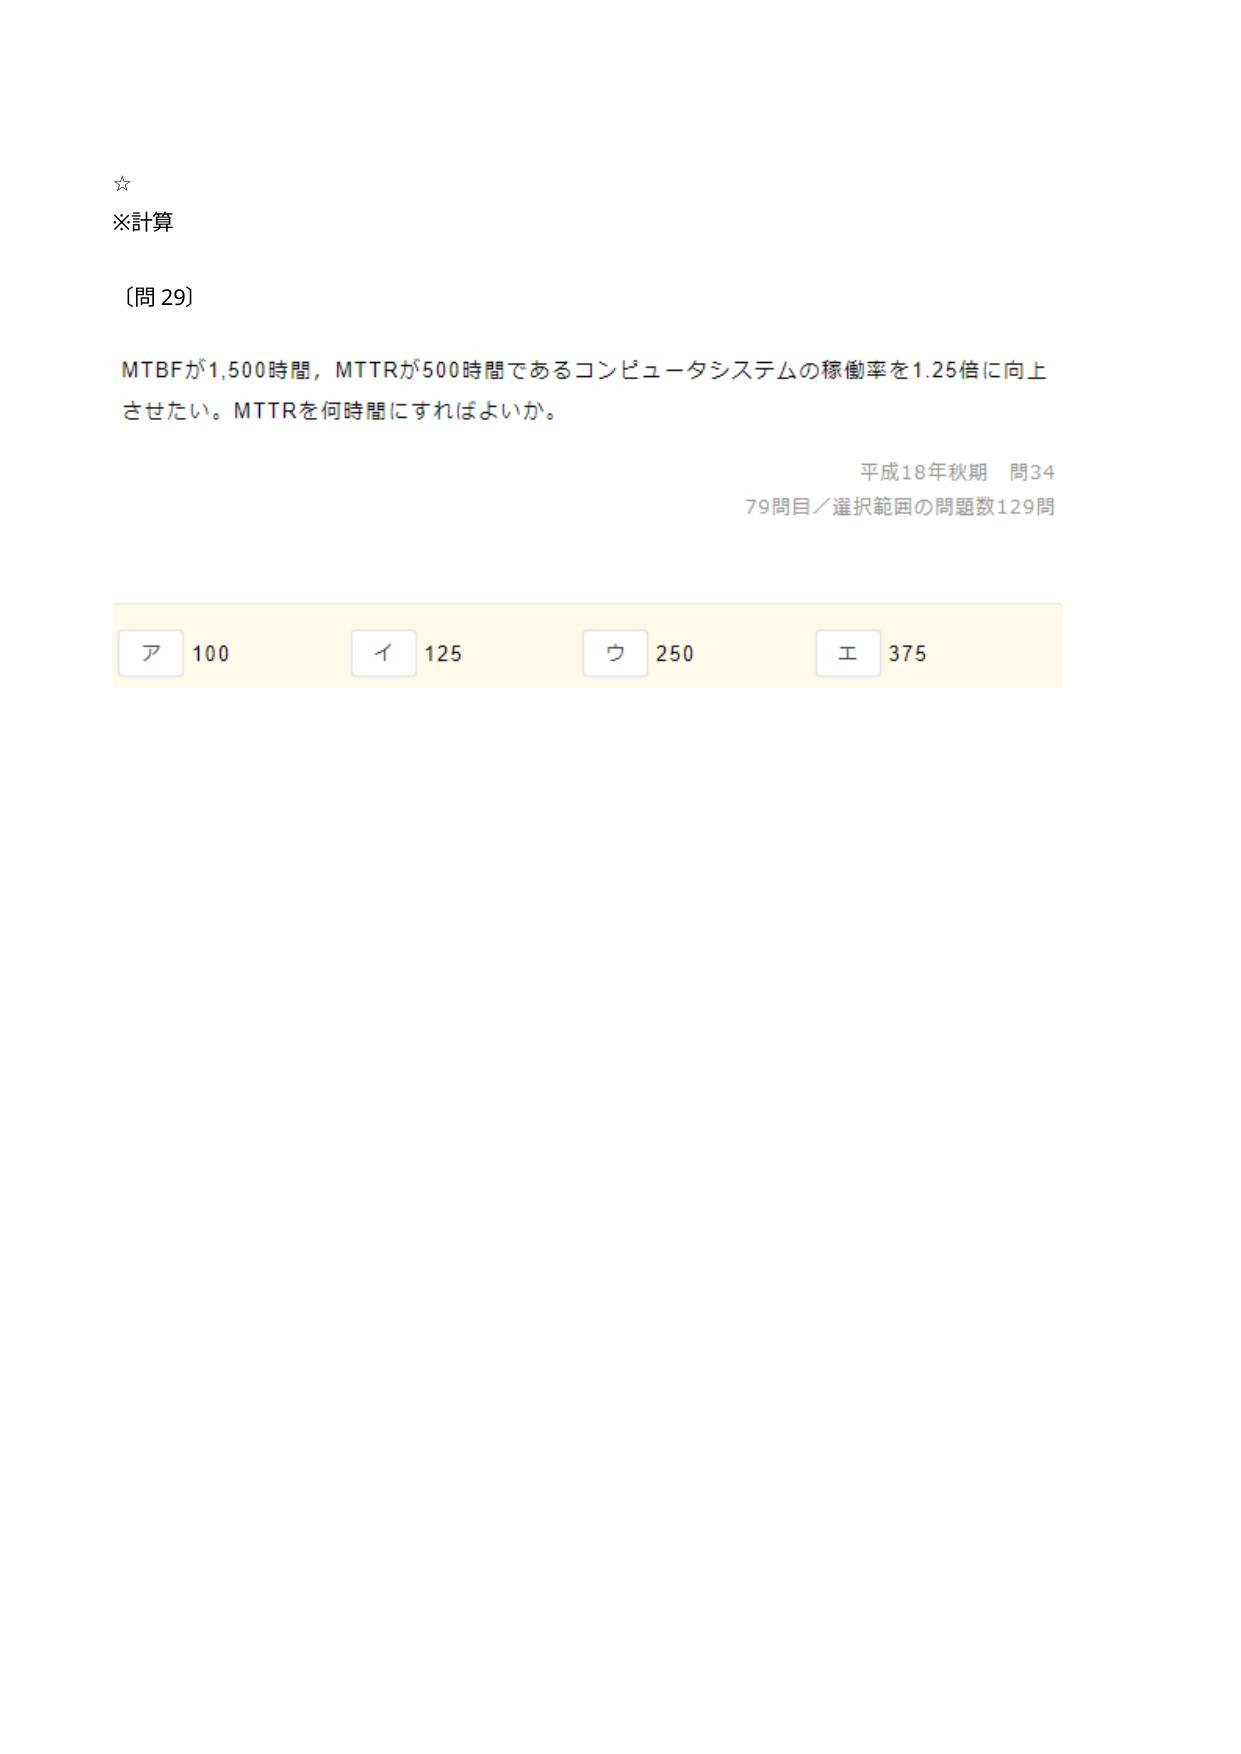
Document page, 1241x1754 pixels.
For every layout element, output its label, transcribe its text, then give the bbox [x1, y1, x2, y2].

text ※計算 [112, 202, 1128, 239]
picture [112, 352, 1063, 688]
text 〔問29〕 [112, 277, 1128, 314]
text ☆ [112, 164, 1128, 202]
